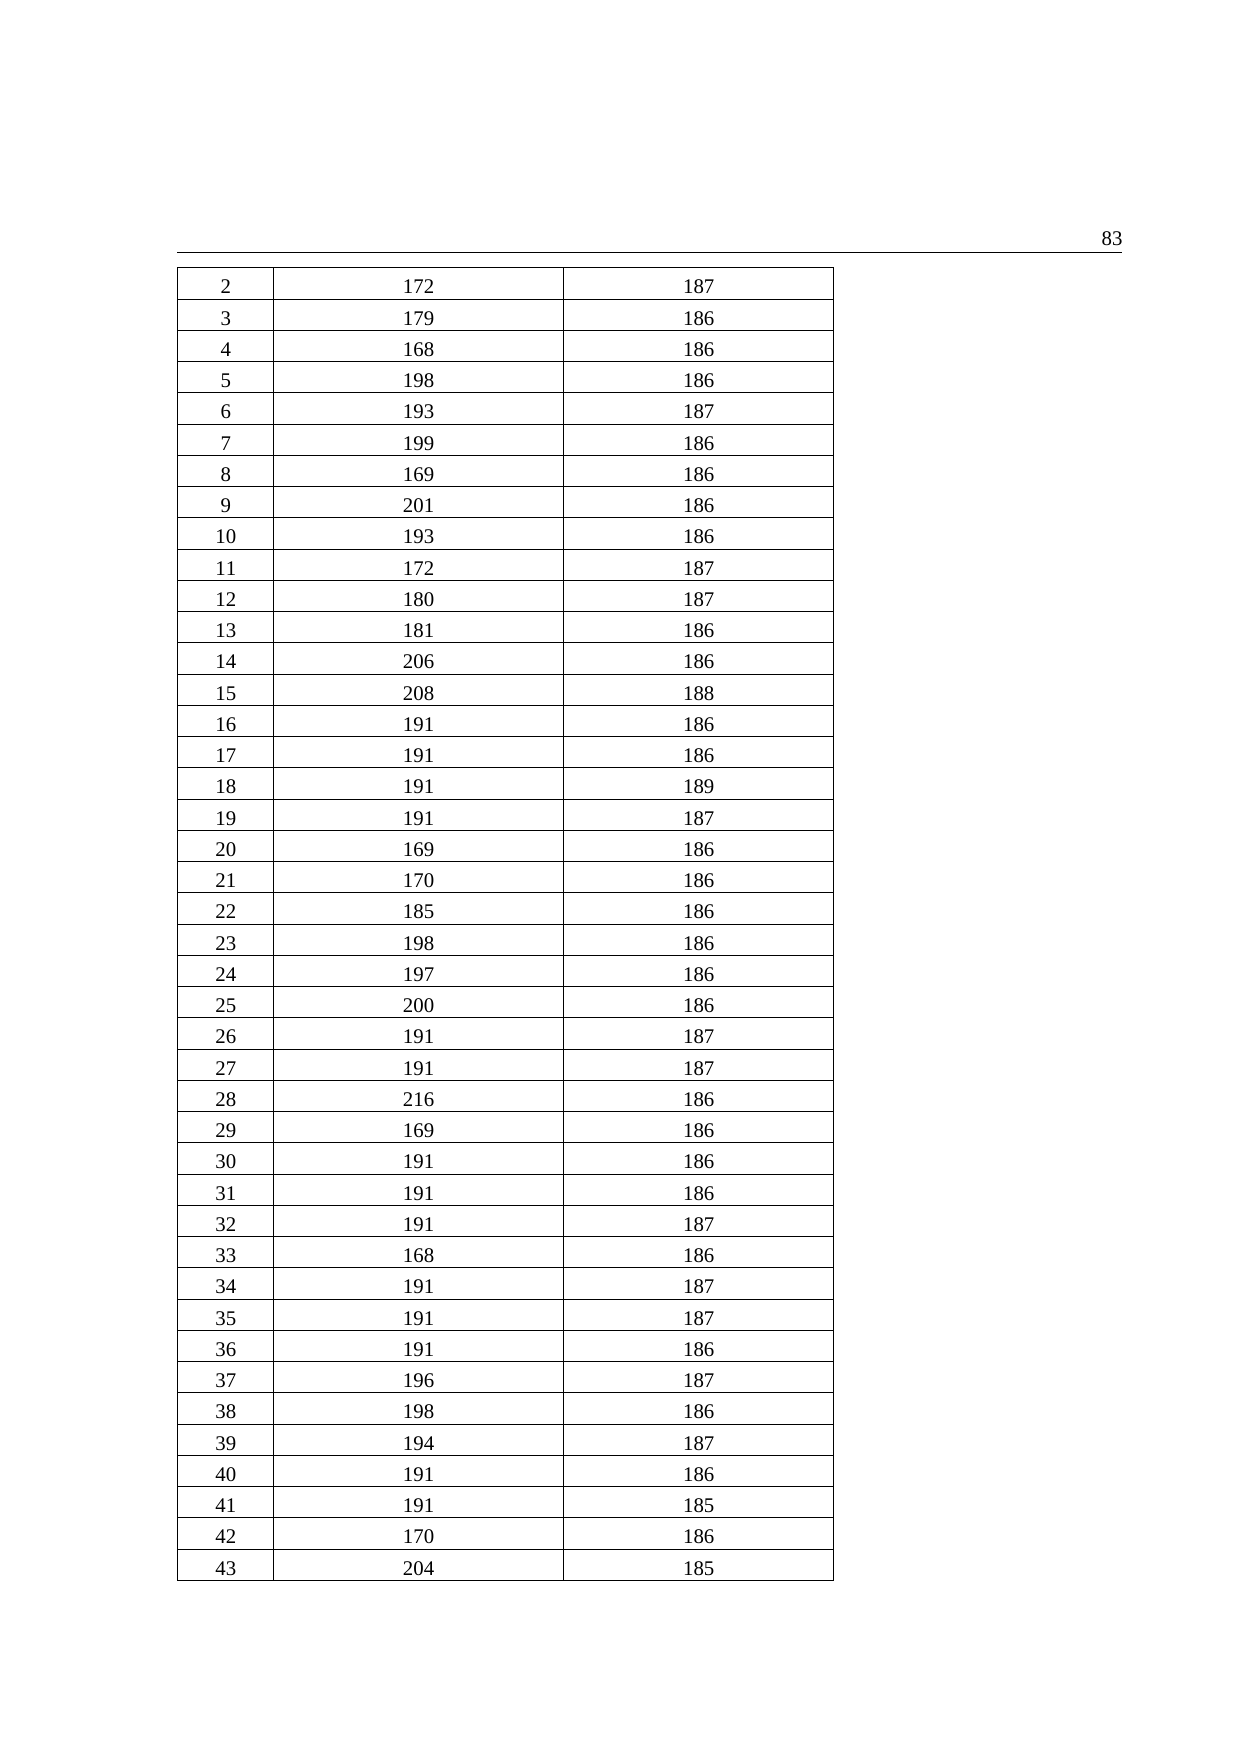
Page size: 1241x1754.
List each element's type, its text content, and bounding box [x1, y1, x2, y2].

table_cell 191 [274, 1050, 563, 1080]
table_cell 186 [564, 706, 833, 736]
table_cell 186 [564, 425, 833, 455]
table_cell 208 [274, 675, 563, 705]
table_cell 42 [178, 1518, 273, 1548]
table_cell 187 [564, 393, 833, 423]
table_cell 13 [178, 612, 273, 642]
table_cell 187 [564, 550, 833, 580]
table_cell 168 [274, 1237, 563, 1267]
table_cell 179 [274, 300, 563, 330]
table_cell 22 [178, 893, 273, 923]
table_cell 186 [564, 1081, 833, 1111]
table_cell 40 [178, 1456, 273, 1486]
table_cell 37 [178, 1362, 273, 1392]
table_cell 3 [178, 300, 273, 330]
table_cell 186 [564, 1112, 833, 1142]
table_cell 193 [274, 393, 563, 423]
table_cell 189 [564, 768, 833, 798]
table_cell 26 [178, 1018, 273, 1048]
table_cell 33 [178, 1237, 273, 1267]
table_cell 186 [564, 1237, 833, 1267]
table_cell 191 [274, 1143, 563, 1173]
table_cell 186 [564, 362, 833, 392]
table_cell 198 [274, 362, 563, 392]
table_cell 191 [274, 768, 563, 798]
table_cell 38 [178, 1393, 273, 1423]
table_cell 35 [178, 1300, 273, 1330]
table_cell 191 [274, 706, 563, 736]
table_cell 186 [564, 300, 833, 330]
table_cell 20 [178, 831, 273, 861]
table_cell 180 [274, 581, 563, 611]
table_cell 185 [274, 893, 563, 923]
table_cell 170 [274, 1518, 563, 1548]
table_cell 186 [564, 643, 833, 673]
table_cell 12 [178, 581, 273, 611]
table_cell 39 [178, 1425, 273, 1455]
table_cell 191 [274, 1487, 563, 1517]
table_cell 186 [564, 737, 833, 767]
table_cell 25 [178, 987, 273, 1017]
table_cell 31 [178, 1175, 273, 1205]
table_cell 186 [564, 518, 833, 548]
table_cell 7 [178, 425, 273, 455]
table_cell 186 [564, 456, 833, 486]
table_cell 30 [178, 1143, 273, 1173]
table_cell 10 [178, 518, 273, 548]
table_cell 196 [274, 1362, 563, 1392]
table_cell 191 [274, 800, 563, 830]
table_cell 187 [564, 1268, 833, 1298]
table_cell 191 [274, 1331, 563, 1361]
table_cell 187 [564, 1300, 833, 1330]
table_cell 14 [178, 643, 273, 673]
table_cell 168 [274, 331, 563, 361]
table_cell 187 [564, 268, 833, 298]
table_cell 186 [564, 831, 833, 861]
table_cell 8 [178, 456, 273, 486]
table_cell 34 [178, 1268, 273, 1298]
table_cell 204 [274, 1550, 563, 1580]
table_cell 16 [178, 706, 273, 736]
table_cell 186 [564, 862, 833, 892]
table_cell 186 [564, 487, 833, 517]
table_cell 199 [274, 425, 563, 455]
table_cell 187 [564, 1206, 833, 1236]
table_cell 216 [274, 1081, 563, 1111]
table_cell 193 [274, 518, 563, 548]
table_cell 186 [564, 331, 833, 361]
table_cell 27 [178, 1050, 273, 1080]
table_cell 191 [274, 737, 563, 767]
table_cell 188 [564, 675, 833, 705]
table_cell 169 [274, 456, 563, 486]
table_cell 32 [178, 1206, 273, 1236]
table_cell 29 [178, 1112, 273, 1142]
table_cell 186 [564, 987, 833, 1017]
table_cell 6 [178, 393, 273, 423]
table_cell 201 [274, 487, 563, 517]
table_cell 191 [274, 1175, 563, 1205]
table_cell 200 [274, 987, 563, 1017]
table_cell 169 [274, 831, 563, 861]
table_cell 194 [274, 1425, 563, 1455]
table_cell 18 [178, 768, 273, 798]
table_cell 24 [178, 956, 273, 986]
table_cell 198 [274, 1393, 563, 1423]
table_cell 36 [178, 1331, 273, 1361]
table_cell 170 [274, 862, 563, 892]
table_cell 191 [274, 1018, 563, 1048]
table_cell 186 [564, 612, 833, 642]
table_cell 172 [274, 268, 563, 298]
table_cell 41 [178, 1487, 273, 1517]
table_cell 185 [564, 1550, 833, 1580]
table_cell 186 [564, 1518, 833, 1548]
table_cell 19 [178, 800, 273, 830]
table_cell 187 [564, 581, 833, 611]
table_cell 186 [564, 893, 833, 923]
table_cell 191 [274, 1268, 563, 1298]
table_cell 198 [274, 925, 563, 955]
table_cell 9 [178, 487, 273, 517]
table_cell 2 [178, 268, 273, 298]
table_cell 191 [274, 1300, 563, 1330]
table_cell 186 [564, 1175, 833, 1205]
table_cell 187 [564, 1018, 833, 1048]
table_cell 206 [274, 643, 563, 673]
table_cell 185 [564, 1487, 833, 1517]
table_cell 187 [564, 1050, 833, 1080]
table_cell 21 [178, 862, 273, 892]
table_cell 191 [274, 1206, 563, 1236]
table_cell 186 [564, 1393, 833, 1423]
table_cell 15 [178, 675, 273, 705]
table_cell 17 [178, 737, 273, 767]
table_cell 43 [178, 1550, 273, 1580]
table_cell 4 [178, 331, 273, 361]
table_cell 181 [274, 612, 563, 642]
table_cell 197 [274, 956, 563, 986]
table_cell 186 [564, 925, 833, 955]
table_cell 186 [564, 1456, 833, 1486]
table_cell 172 [274, 550, 563, 580]
table_cell 191 [274, 1456, 563, 1486]
table_cell 11 [178, 550, 273, 580]
table_cell 187 [564, 800, 833, 830]
table_cell 5 [178, 362, 273, 392]
table_cell 186 [564, 1143, 833, 1173]
table_cell 187 [564, 1362, 833, 1392]
table_cell 28 [178, 1081, 273, 1111]
table_cell 169 [274, 1112, 563, 1142]
table_cell 186 [564, 1331, 833, 1361]
table_cell 186 [564, 956, 833, 986]
table_cell 23 [178, 925, 273, 955]
table_cell 187 [564, 1425, 833, 1455]
